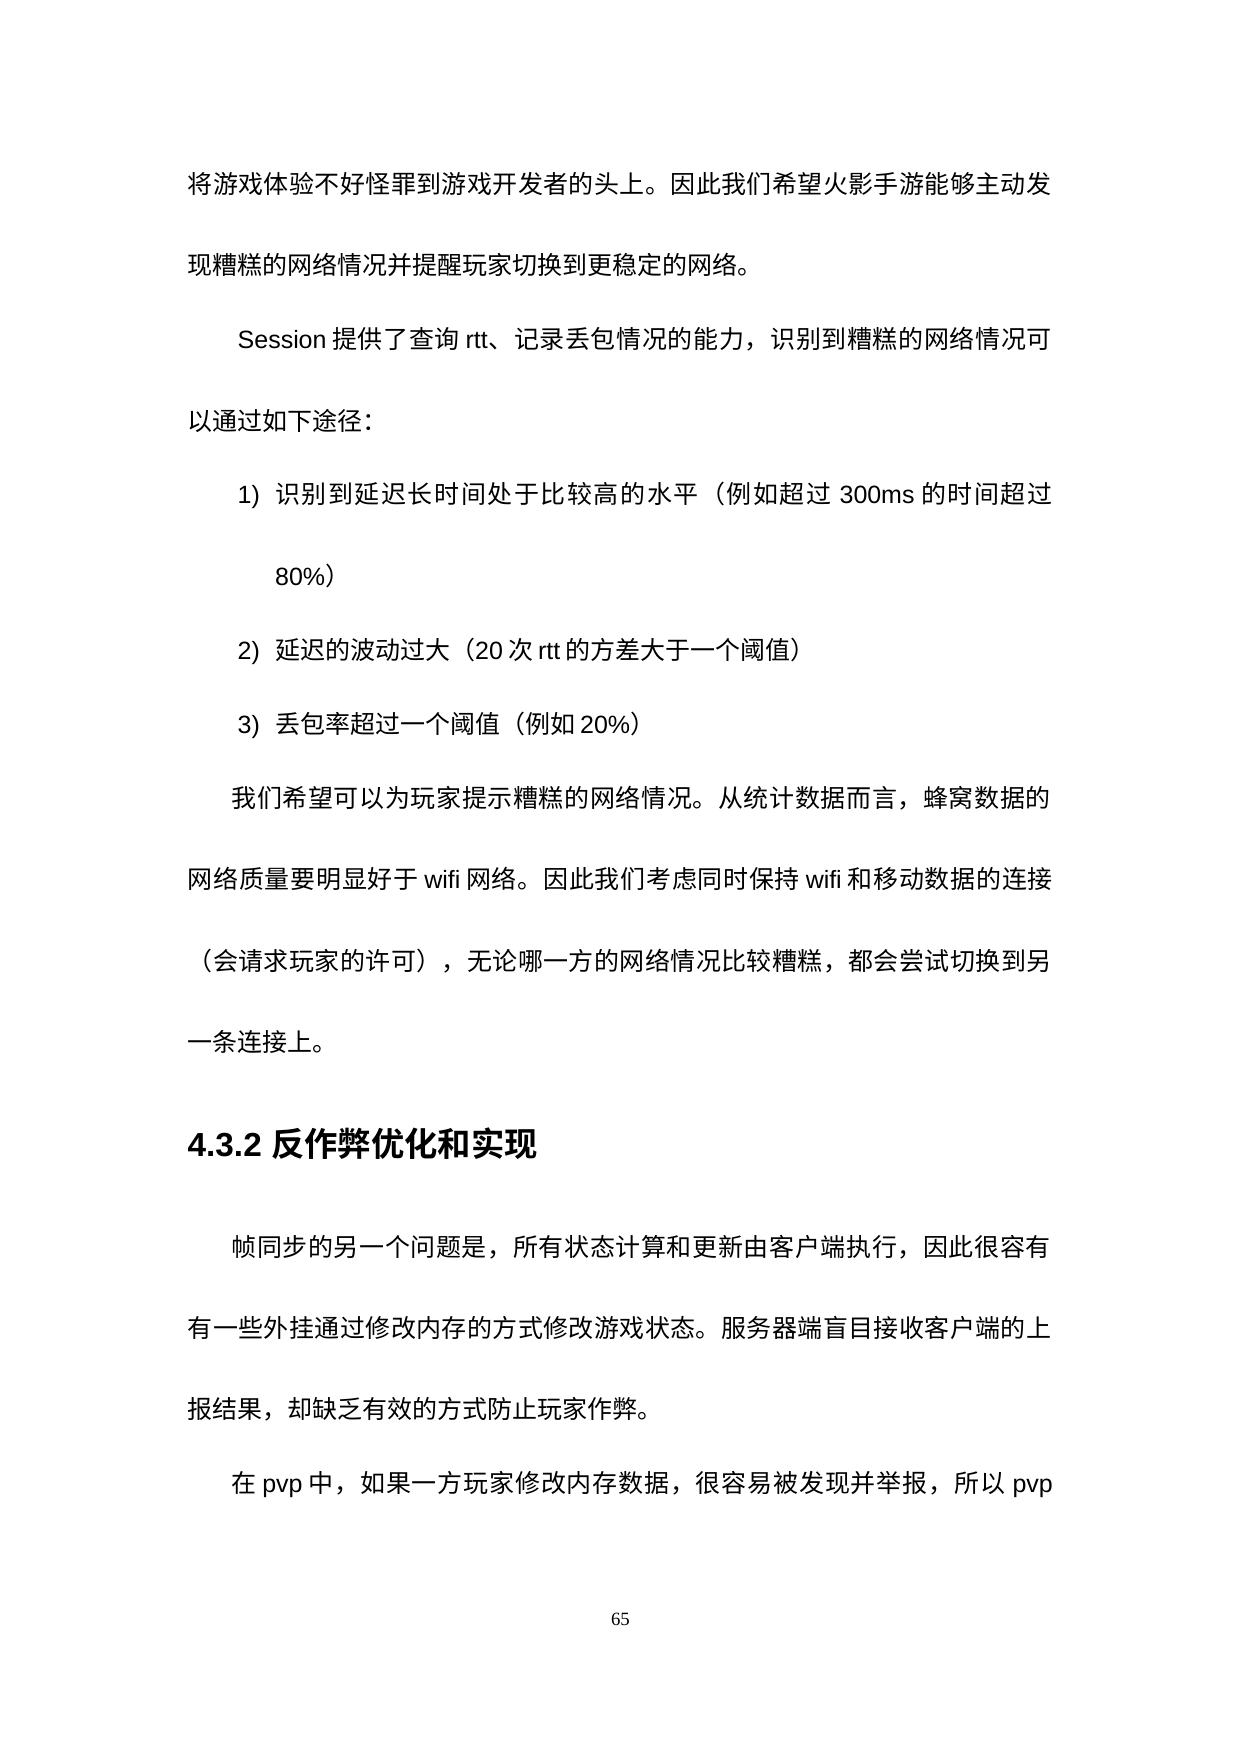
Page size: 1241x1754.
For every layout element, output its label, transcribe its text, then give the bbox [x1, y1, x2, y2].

list 丢包率超过一个阈值（例如20%） [237, 690, 1053, 755]
text 4.3.2 反作弊优化和实现 [187, 1109, 1053, 1174]
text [187, 150, 1053, 296]
text 我们希望可以为玩家提示糟糕的网络情况。从统计数据而言，蜂窝数据的网络质量要明显好于wifi网络。因此我们考虑同时保持wifi和移动数据的连接（会请求玩家的许可），无论哪一方的网络情况比较糟糕，都会尝试切换到另一条连接上。 [187, 764, 1053, 1073]
text 帧同步的另一个问题是，所有状态计算和更新由客户端执行，因此很容有有一些外挂通过修改内存的方式修改游戏状态。服务器端盲目接收客户端的上报结果，却缺乏有效的方式防止玩家作弊。 [187, 1213, 1053, 1441]
text Session提供了查询rtt、记录丢包情况的能力，识别到糟糕的网络情况可以通过如下途径： [187, 305, 1053, 452]
list 延迟的波动过大（20次rtt的方差大于一个阈值） [237, 616, 1053, 681]
list 识别到延迟长时间处于比较高的水平（例如超过300ms的时间超过80%） [237, 461, 1053, 607]
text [187, 1449, 1053, 1514]
